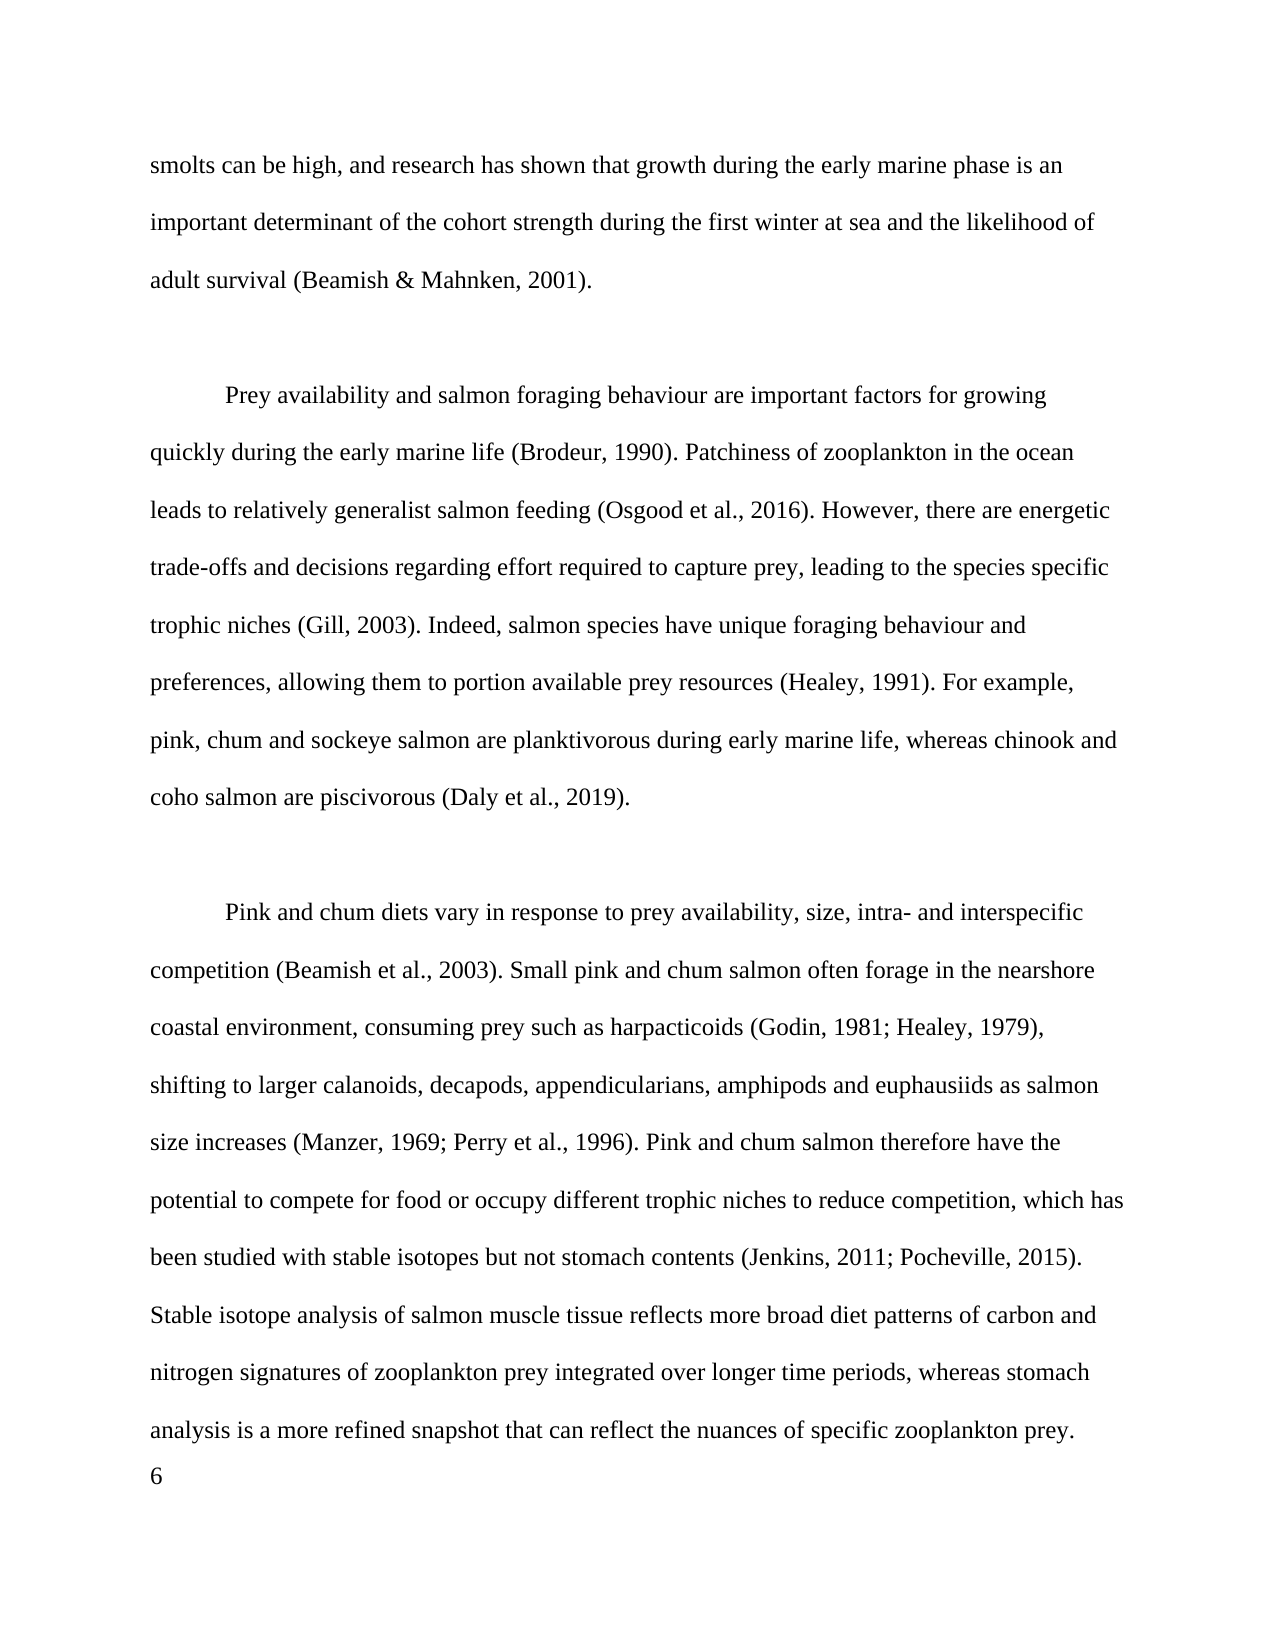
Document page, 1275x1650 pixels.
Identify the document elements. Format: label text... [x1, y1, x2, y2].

text Prey availability and salmon foraging behaviour are important factors for growing quickly during the early marine life (Brodeur, 1990). Patchiness of zooplankton in the ocean leads to relatively generalist salmon feeding (Osgood et al., 2016). However, there are energetic trade-offs and decisions regarding effort required to capture prey, leading to the species specific trophic niches (Gill, 2003). Indeed, salmon species have unique foraging behaviour and preferences, allowing them to portion available prey resources (Healey, 1991). For example, pink, chum and sockeye salmon are planktivorous during early marine life, whereas chinook and coho salmon are piscivorous (Daly et al., 2019). [150, 380, 1125, 811]
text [150, 150, 1125, 294]
text Pink and chum diets vary in response to prey availability, size, intra- and interspecific competition (Beamish et al., 2003). Small pink and chum salmon often forage in the nearshore coastal environment, consuming prey such as harpacticoids (Godin, 1981; Healey, 1979), shifting to larger calanoids, decapods, appendicularians, amphipods and euphausiids as salmon size increases (Manzer, 1969; Perry et al., 1996). Pink and chum salmon therefore have the potential to compete for food or occupy different trophic niches to reduce competition, which has been studied with stable isotopes but not stomach contents (Jenkins, 2011; Pocheville, 2015). Stable isotope analysis of salmon muscle tissue reflects more broad diet patterns of carbon and nitrogen signatures of zooplankton prey integrated over longer time periods, whereas stomach analysis is a more refined snapshot that can reflect the nuances of specific zooplankton prey. [150, 897, 1125, 1444]
